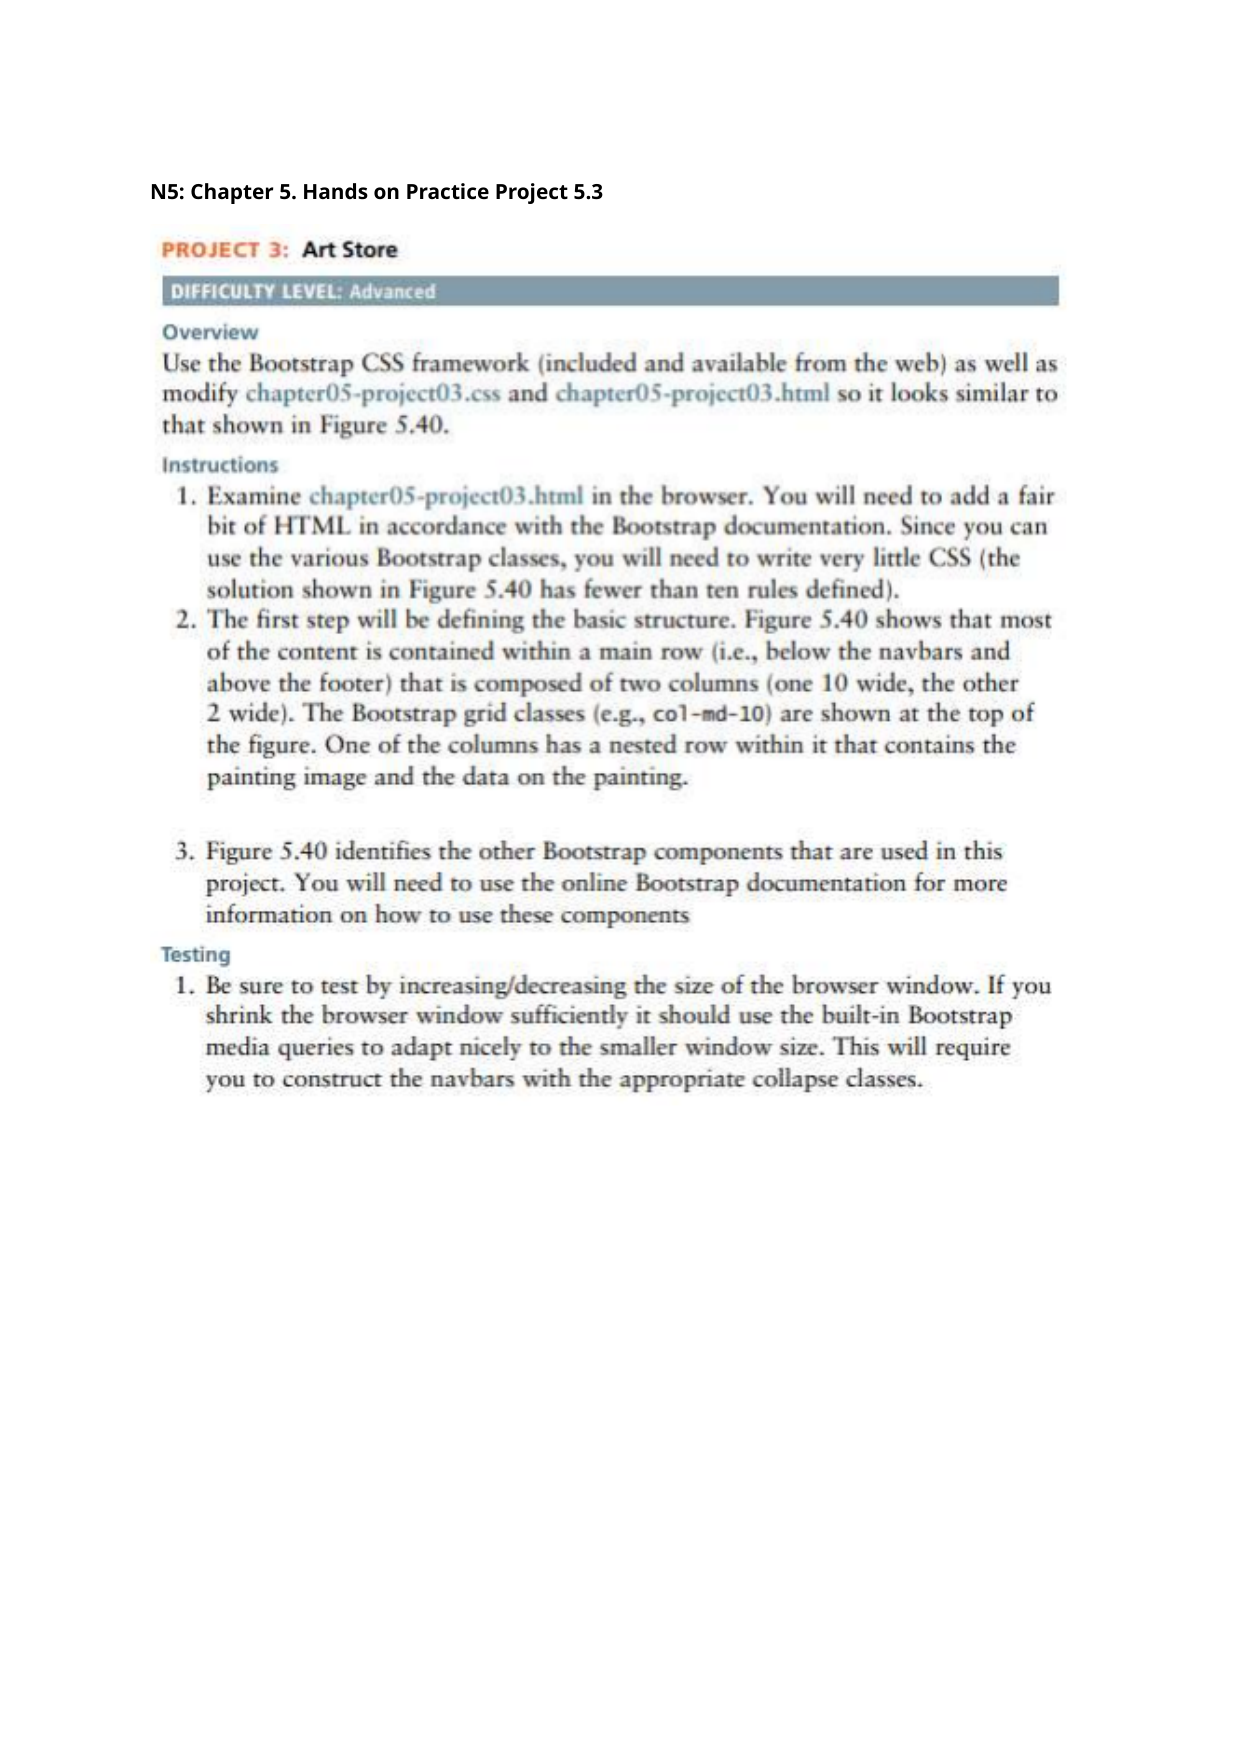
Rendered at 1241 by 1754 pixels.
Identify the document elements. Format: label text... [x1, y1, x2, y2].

picture [150, 224, 1093, 1128]
text N5: Chapter 5. Hands on Practice Project 5.3 [150, 177, 1090, 206]
